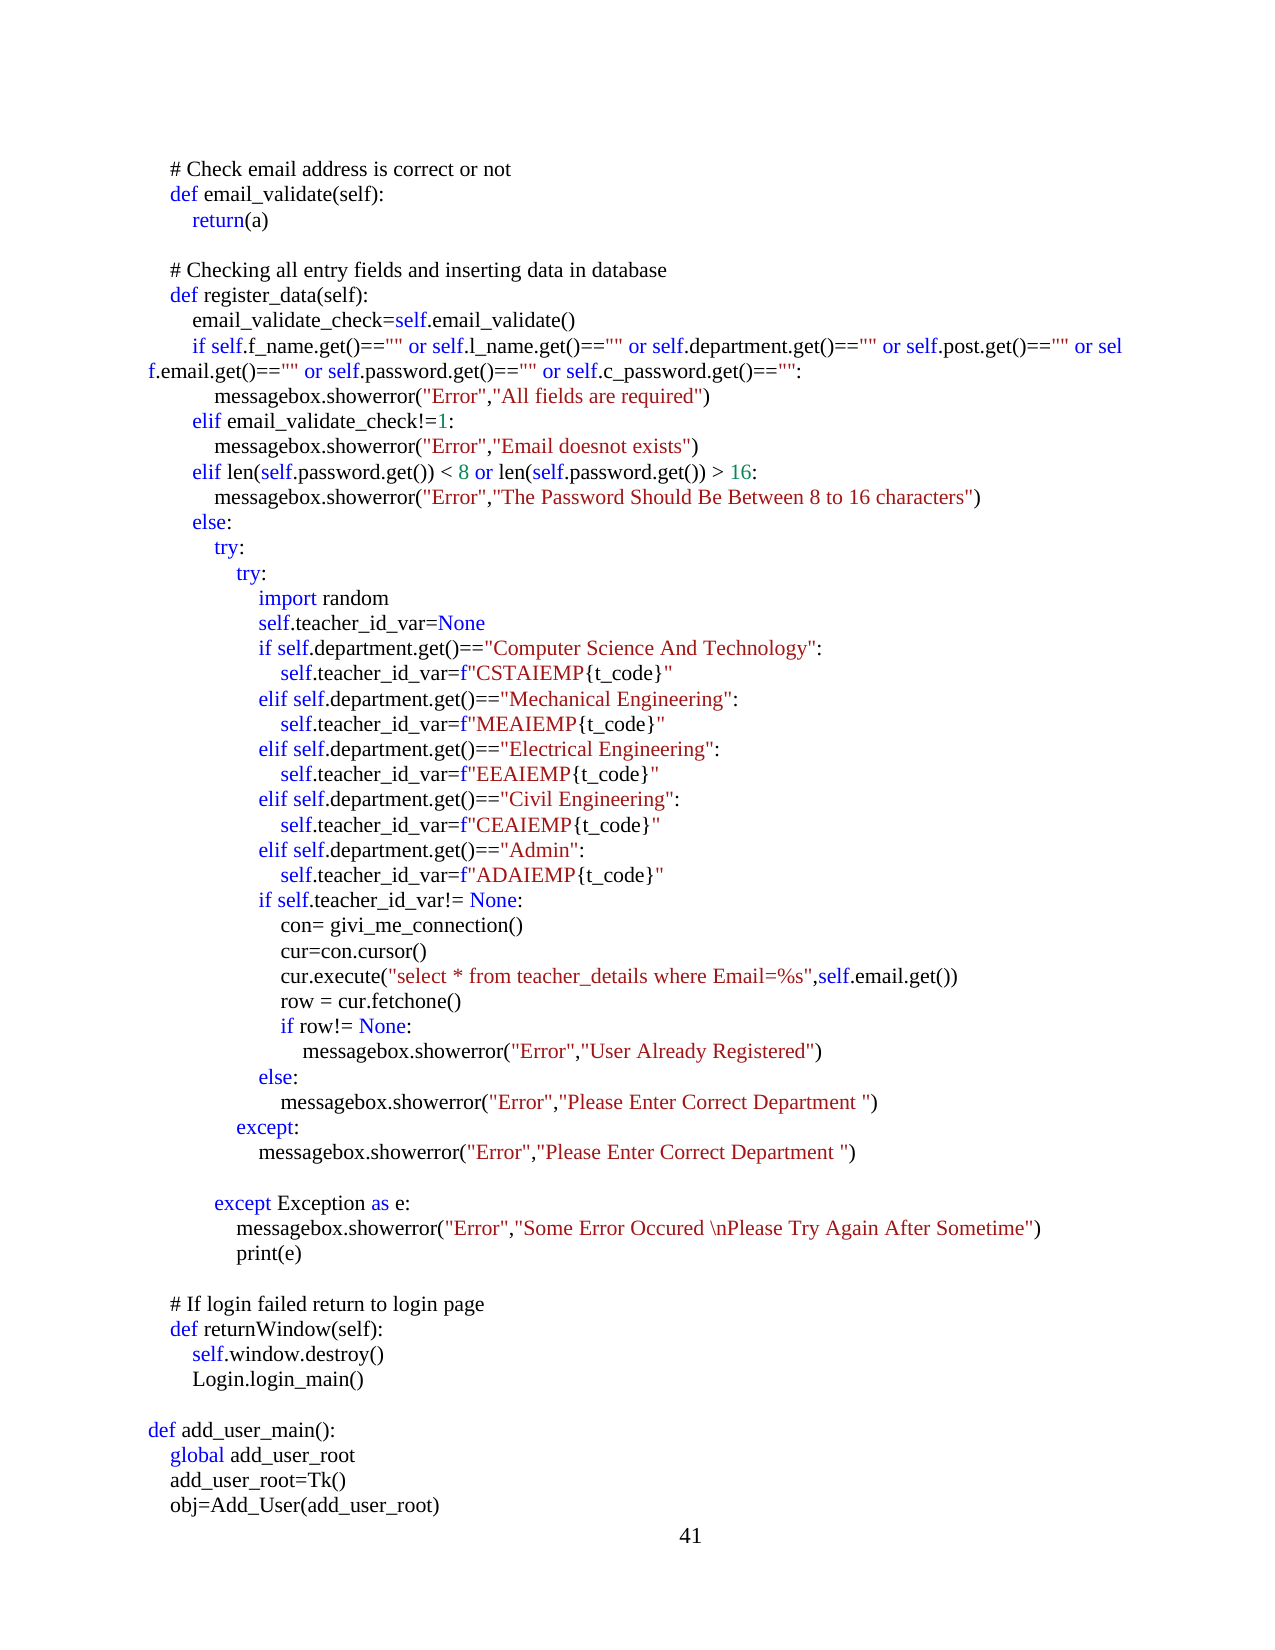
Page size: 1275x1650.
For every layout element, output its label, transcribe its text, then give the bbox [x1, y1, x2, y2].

text try: [148, 559, 1233, 585]
text self.teacher_id_var=f"ADAIEMP{t_code}" [148, 862, 1233, 887]
text con= givi_me_connection() [148, 912, 1233, 938]
text messagebox.showerror("Error","Please Enter Correct Department ") [148, 1139, 1233, 1164]
text messagebox.showerror("Error","Email doesnot exists") [148, 433, 1233, 459]
text add_user_root=Tk() [148, 1467, 1233, 1492]
text messagebox.showerror("Error","Please Enter Correct Department ") [148, 1089, 1233, 1114]
text elif self.department.get()=="Mechanical Engineering": [148, 686, 1233, 711]
text def email_validate(self): [148, 181, 1233, 207]
text email_validate_check=self.email_validate() [148, 307, 1233, 333]
text self.teacher_id_var=f"CSTAIEMP{t_code}" [148, 660, 1233, 686]
text elif self.department.get()=="Electrical Engineering": [148, 736, 1233, 761]
text self.teacher_id_var=f"CEAIEMP{t_code}" [148, 812, 1233, 837]
text # Checking all entry fields and inserting data in database [148, 257, 1233, 282]
text else: [148, 1064, 1233, 1089]
text obj=Add_User(add_user_root) [148, 1492, 1233, 1517]
text import random [148, 585, 1233, 610]
text messagebox.showerror("Error","The Password Should Be Between 8 to 16 characters") [148, 484, 1233, 509]
text messagebox.showerror("Error","Some Error Occured \nPlease Try Again After Sometime") [148, 1215, 1233, 1240]
text elif self.department.get()=="Admin": [148, 837, 1233, 862]
text def register_data(self): [148, 282, 1233, 307]
text self.teacher_id_var=f"EEAIEMP{t_code}" [148, 761, 1233, 786]
text try: [148, 534, 1233, 559]
text self.teacher_id_var=f"MEAIEMP{t_code}" [148, 711, 1233, 736]
text print(e) [148, 1240, 1233, 1265]
text self.window.destroy() [148, 1341, 1233, 1366]
text cur.execute("select * from teacher_details where Email=%s",self.email.get()) [148, 963, 1233, 988]
text self.teacher_id_var=None [148, 610, 1233, 635]
text if self.teacher_id_var!= None: [148, 887, 1233, 912]
text def returnWindow(self): [148, 1316, 1233, 1341]
text if row!= None: [148, 1013, 1233, 1038]
text Login.login_main() [148, 1366, 1233, 1391]
text messagebox.showerror("Error","All fields are required") [148, 383, 1233, 408]
text cur=con.cursor() [148, 938, 1233, 963]
text # Check email address is correct or not [148, 156, 1233, 181]
text return(a) [148, 207, 1233, 232]
text else: [148, 509, 1233, 534]
text global add_user_root [148, 1442, 1233, 1467]
text if self.department.get()=="Computer Science And Technology": [148, 635, 1233, 660]
text elif email_validate_check!=1: [148, 408, 1233, 433]
text row = cur.fetchone() [148, 988, 1233, 1013]
text except Exception as e: [148, 1190, 1233, 1215]
text elif self.department.get()=="Civil Engineering": [148, 786, 1233, 812]
text # If login failed return to login page [148, 1291, 1233, 1316]
text messagebox.showerror("Error","User Already Registered") [148, 1038, 1233, 1064]
text except: [148, 1114, 1233, 1139]
text def add_user_main(): [148, 1417, 1233, 1442]
text elif len(self.password.get()) < 8 or len(self.password.get()) > 16: [148, 459, 1233, 484]
text if self.f_name.get()=="" or self.l_name.get()=="" or self.department.get()=="" or self.post.get()=="" or self.email.get()=="" or self.password.get()=="" or self.c_password.get()=="": [148, 333, 1233, 383]
